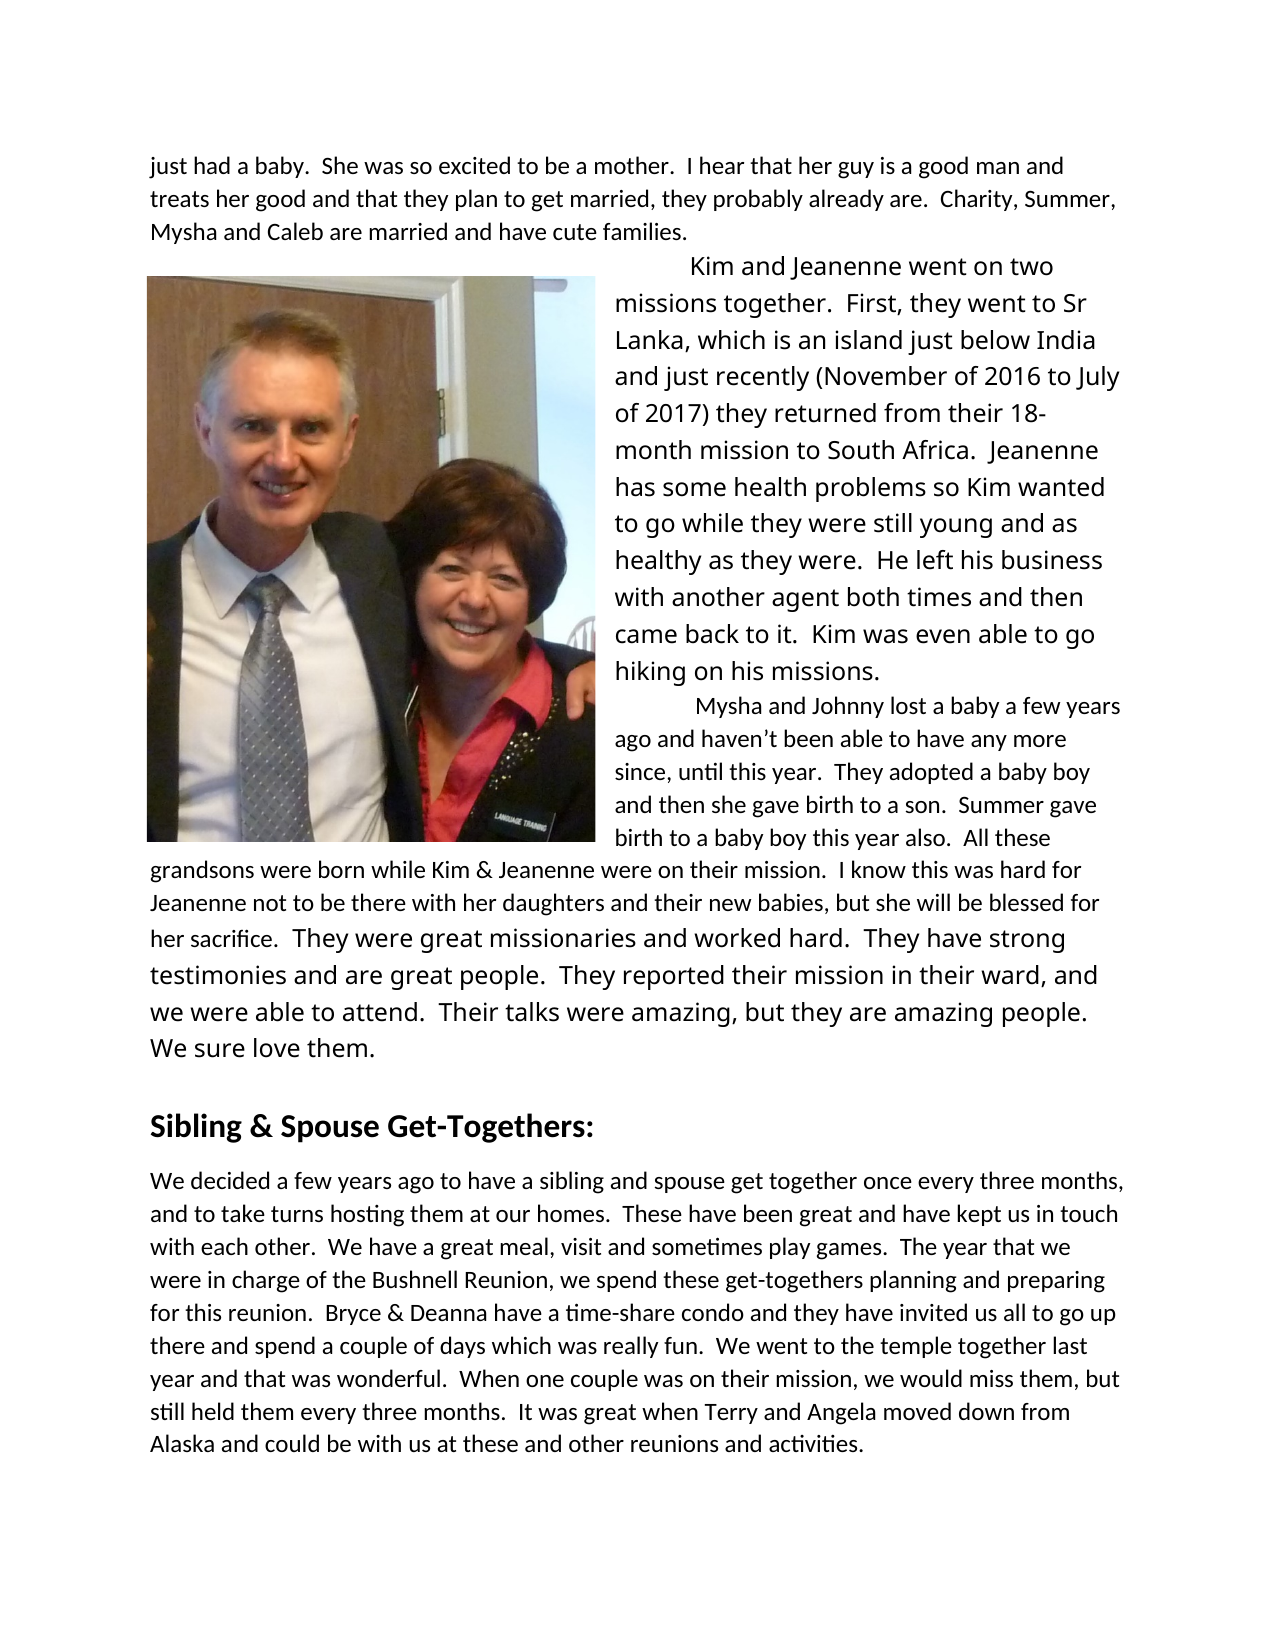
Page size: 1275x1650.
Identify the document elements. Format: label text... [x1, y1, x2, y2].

text Sibling & Spouse Get-Togethers: [150, 1104, 1125, 1145]
picture [145, 276, 595, 839]
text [150, 150, 1125, 246]
text Mysha and Johnny lost a baby a few years ago and haven’t been able to have any more since, until this year. They adopted a baby boy and then she gave birth to a son. Summer gave birth to a baby boy this year also. All these grandsons were born while Kim & Jeanenne were on their mission. I know this was hard for Jeanenne not to be there with her daughters and their new babies, but she will be blessed for her sacrifice. They were great missionaries and worked hard. They have strong testimonies and are great people. They reported their mission in their ward, and we were able to attend. Their talks were amazing, but they are amazing people. We sure love them. [150, 690, 1125, 1065]
text We decided a few years ago to have a sibling and spouse get together once every three months, and to take turns hosting them at our homes. These have been great and have kept us in touch with each other. We have a great meal, visit and sometimes play games. The year that we were in charge of the Bushnell Reunion, we spend these get-togethers planning and preparing for this reunion. Bryce & Deanna have a time-share condo and they have invited us all to go up there and spend a couple of days which was really fun. We went to the temple together last year and that was wonderful. When one couple was on their mission, we would miss them, but still held them every three months. It was great when Terry and Angela moved down from Alaska and could be with us at these and other reunions and activities. [150, 1165, 1125, 1459]
text Kim and Jeanenne went on two missions together. First, they went to Sr Lanka, which is an island just below India and just recently (November of 2016 to July of 2017) they returned from their 18-month mission to South Africa. Jeanenne has some health problems so Kim wanted to go while they were still young and as healthy as they were. He left his business with another agent both times and then came back to it. Kim was even able to go hiking on his missions. [150, 249, 1125, 687]
